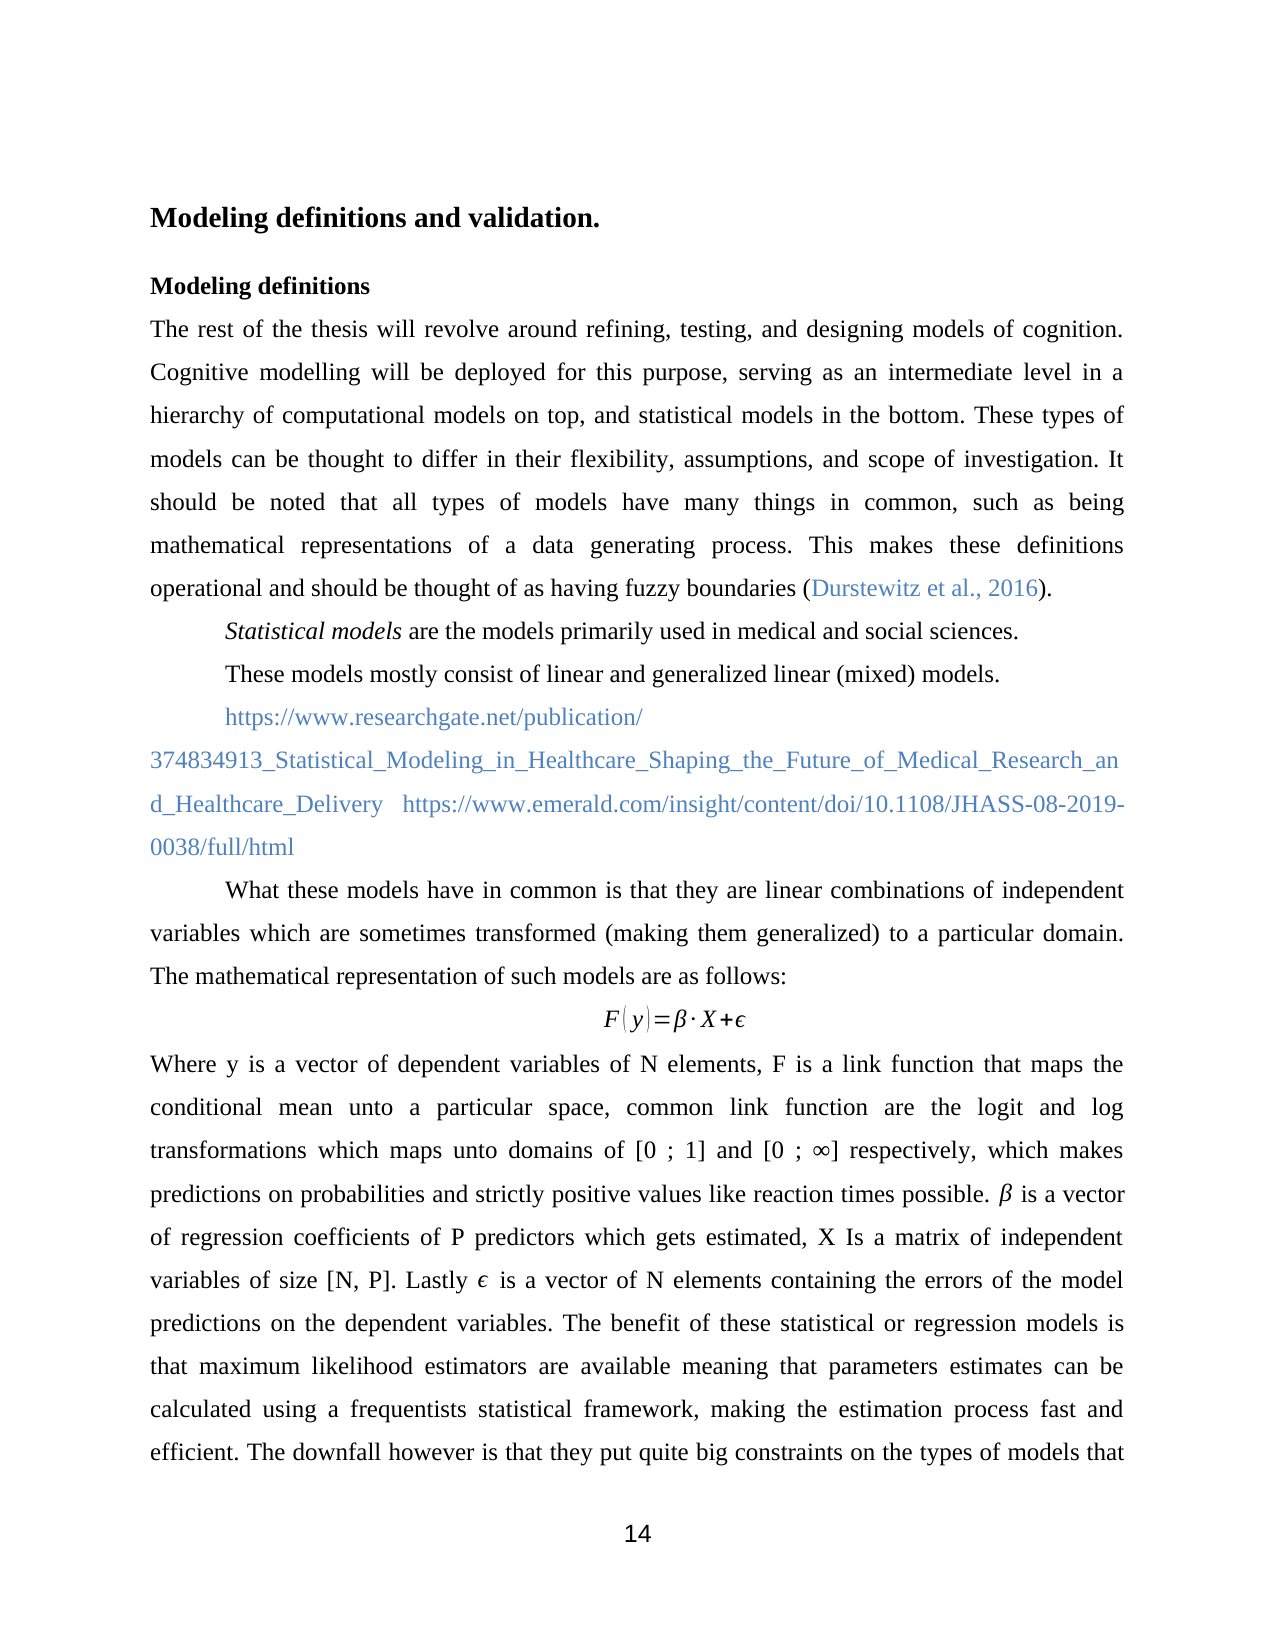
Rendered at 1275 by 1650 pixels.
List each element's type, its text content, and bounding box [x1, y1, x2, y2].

text The rest of the thesis will revolve around refining, testing, and designing models of cognition. Cognitive modelling will be deployed for this purpose, serving as an intermediate level in a hierarchy of computational models on top, and statistical models in the bottom. These types of models can be thought to differ in their flexibility, assumptions, and scope of investigation. It should be noted that all types of models have many things in common, such as being mathematical representations of a data generating process. This makes these definitions operational and should be thought of as having fuzzy boundaries (Durstewitz et al., 2016). [150, 314, 1125, 602]
text https://www.researchgate.net/publication/374834913_Statistical_Modeling_in_Healthcare_Shaping_the_Future_of_Medical_Research_and_Healthcare_Delivery https://www.emerald.com/insight/content/doi/10.1108/JHASS-08-2019-0038/full/html [150, 702, 1125, 861]
text These models mostly consist of linear and generalized linear (mixed) models. [150, 659, 1125, 688]
subtitle Modeling definitions and validation. [150, 200, 1125, 233]
text Statistical models are the models primarily used in medical and social sciences. [150, 616, 1125, 645]
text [150, 1049, 1125, 1466]
subtitle Modeling definitions [150, 271, 1125, 300]
text What these models have in common is that they are linear combinations of independent variables which are sometimes transformed (making them generalized) to a particular domain. The mathematical representation of such models are as follows: [150, 875, 1125, 990]
